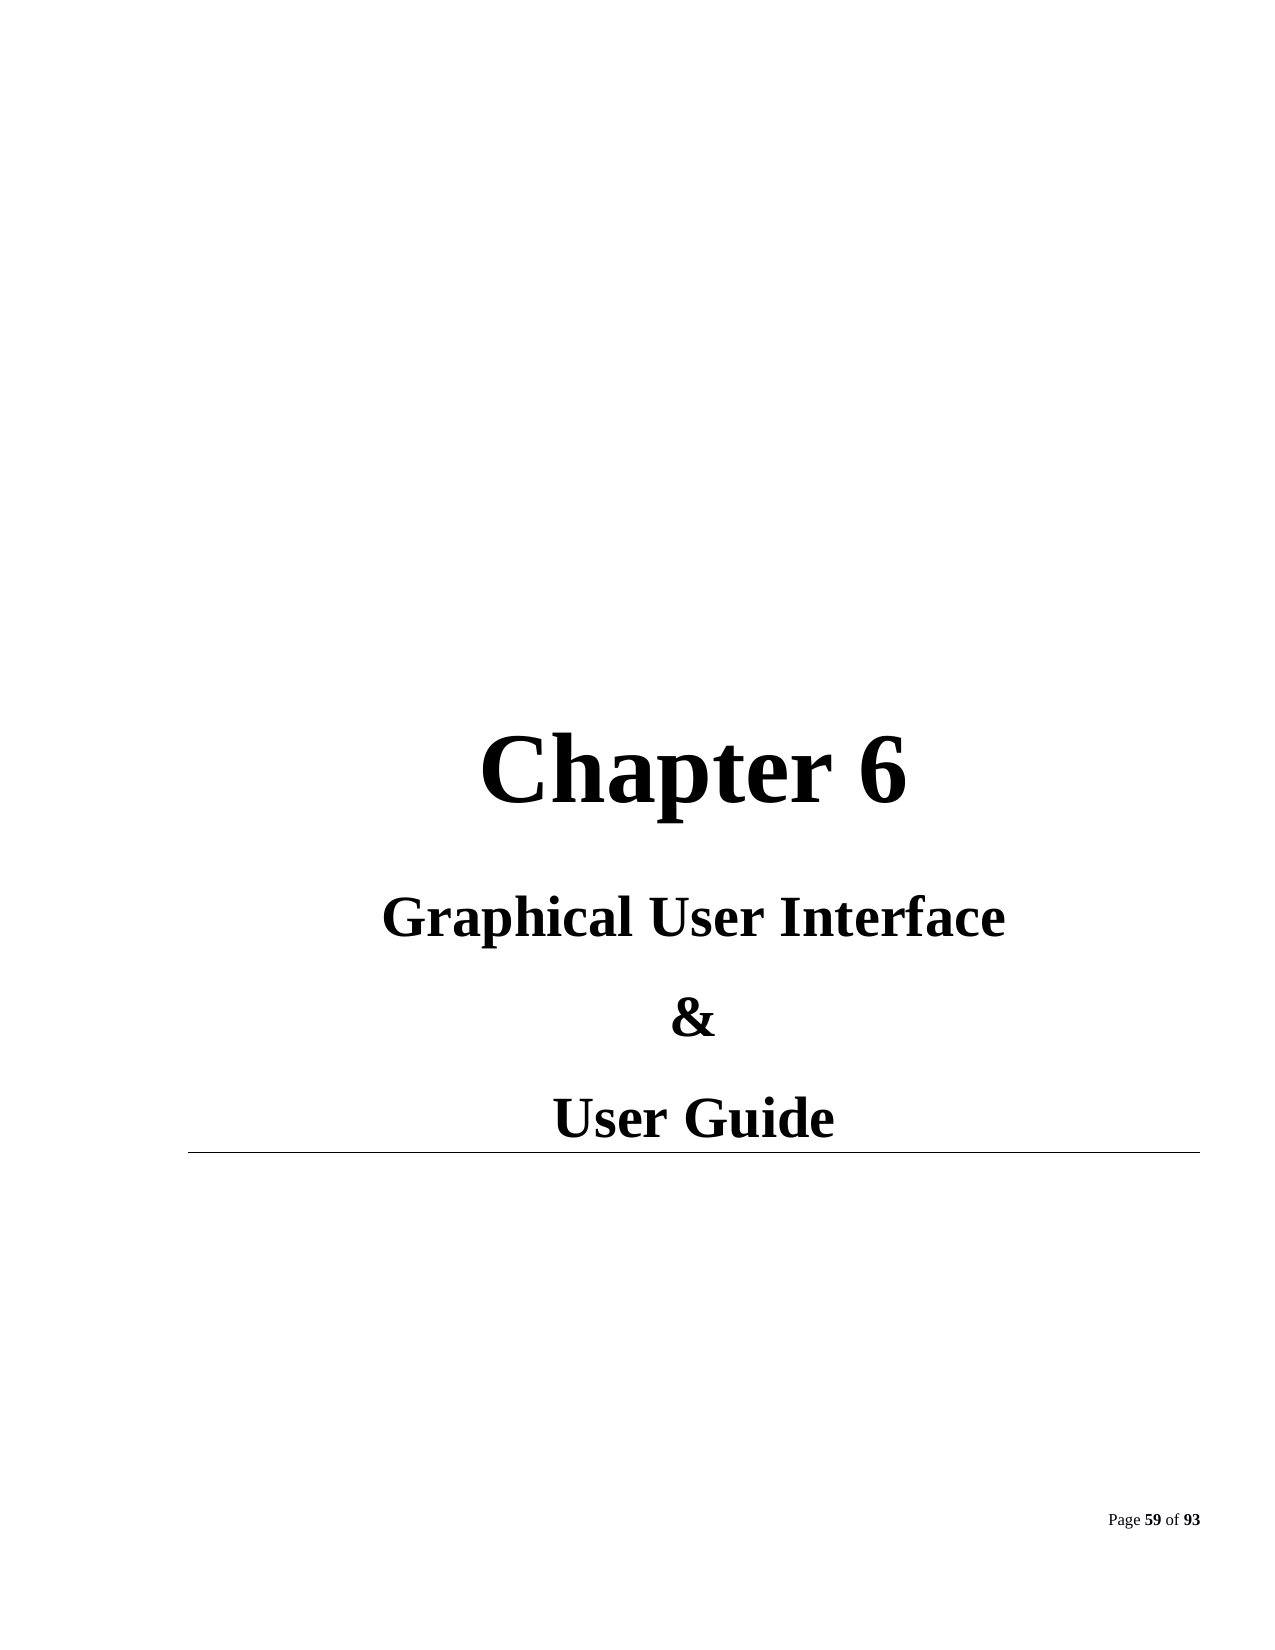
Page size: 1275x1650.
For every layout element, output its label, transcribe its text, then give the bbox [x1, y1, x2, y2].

text Chapter 6 [187, 709, 1200, 824]
text Graphical User Interface [187, 881, 1200, 948]
text User Guide [187, 1083, 1200, 1153]
text & [187, 982, 1200, 1049]
